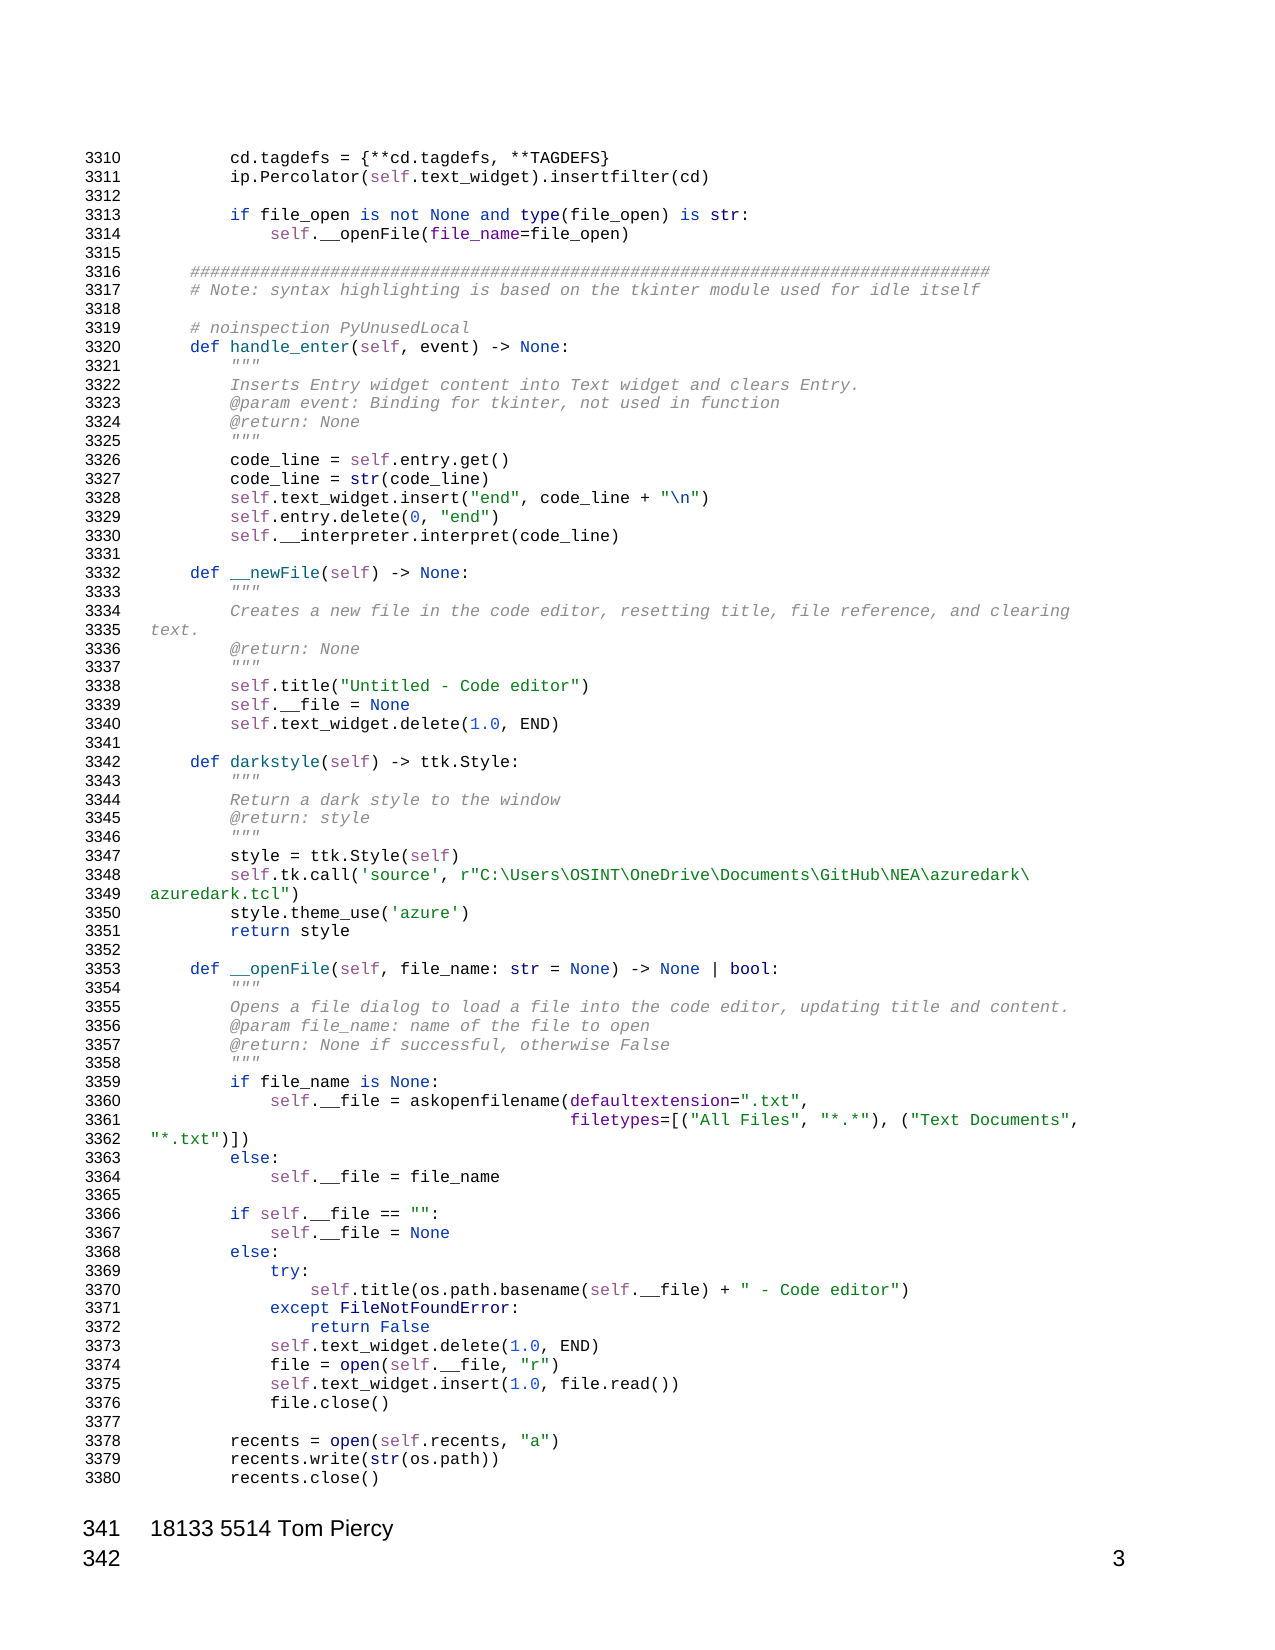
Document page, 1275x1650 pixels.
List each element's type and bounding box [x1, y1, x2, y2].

text [150, 150, 1125, 1489]
